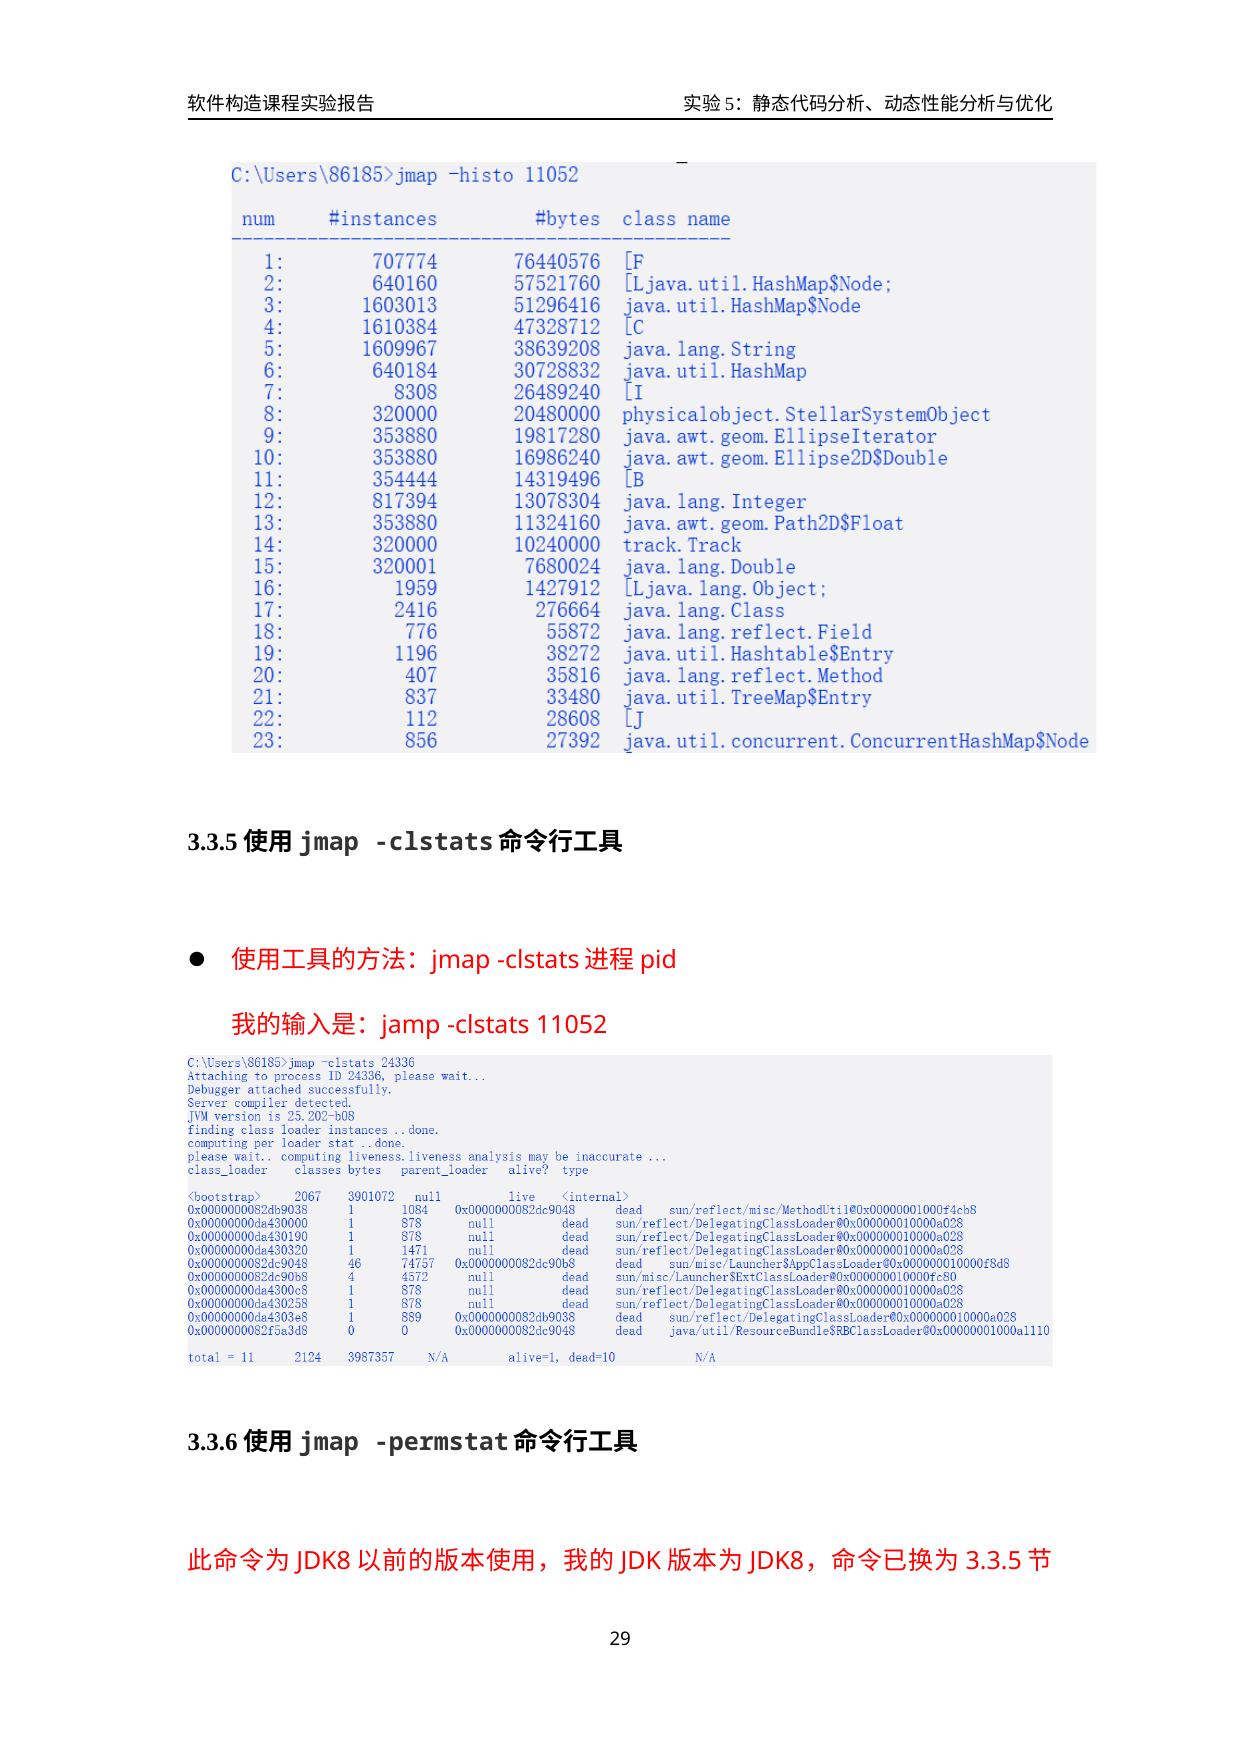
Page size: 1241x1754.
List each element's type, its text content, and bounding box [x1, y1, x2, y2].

picture [231, 162, 1097, 753]
subtitle 使用jmap -permstat命令行工具 [187, 1407, 1053, 1472]
list 我的输入是：jamp -clstats 11052 [231, 990, 1053, 1055]
picture [187, 1055, 1053, 1366]
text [187, 1526, 1053, 1591]
list 使用工具的方法：jmap -clstats进程pid [187, 925, 1053, 990]
subtitle 使用jmap -clstats命令行工具 [187, 807, 1053, 872]
